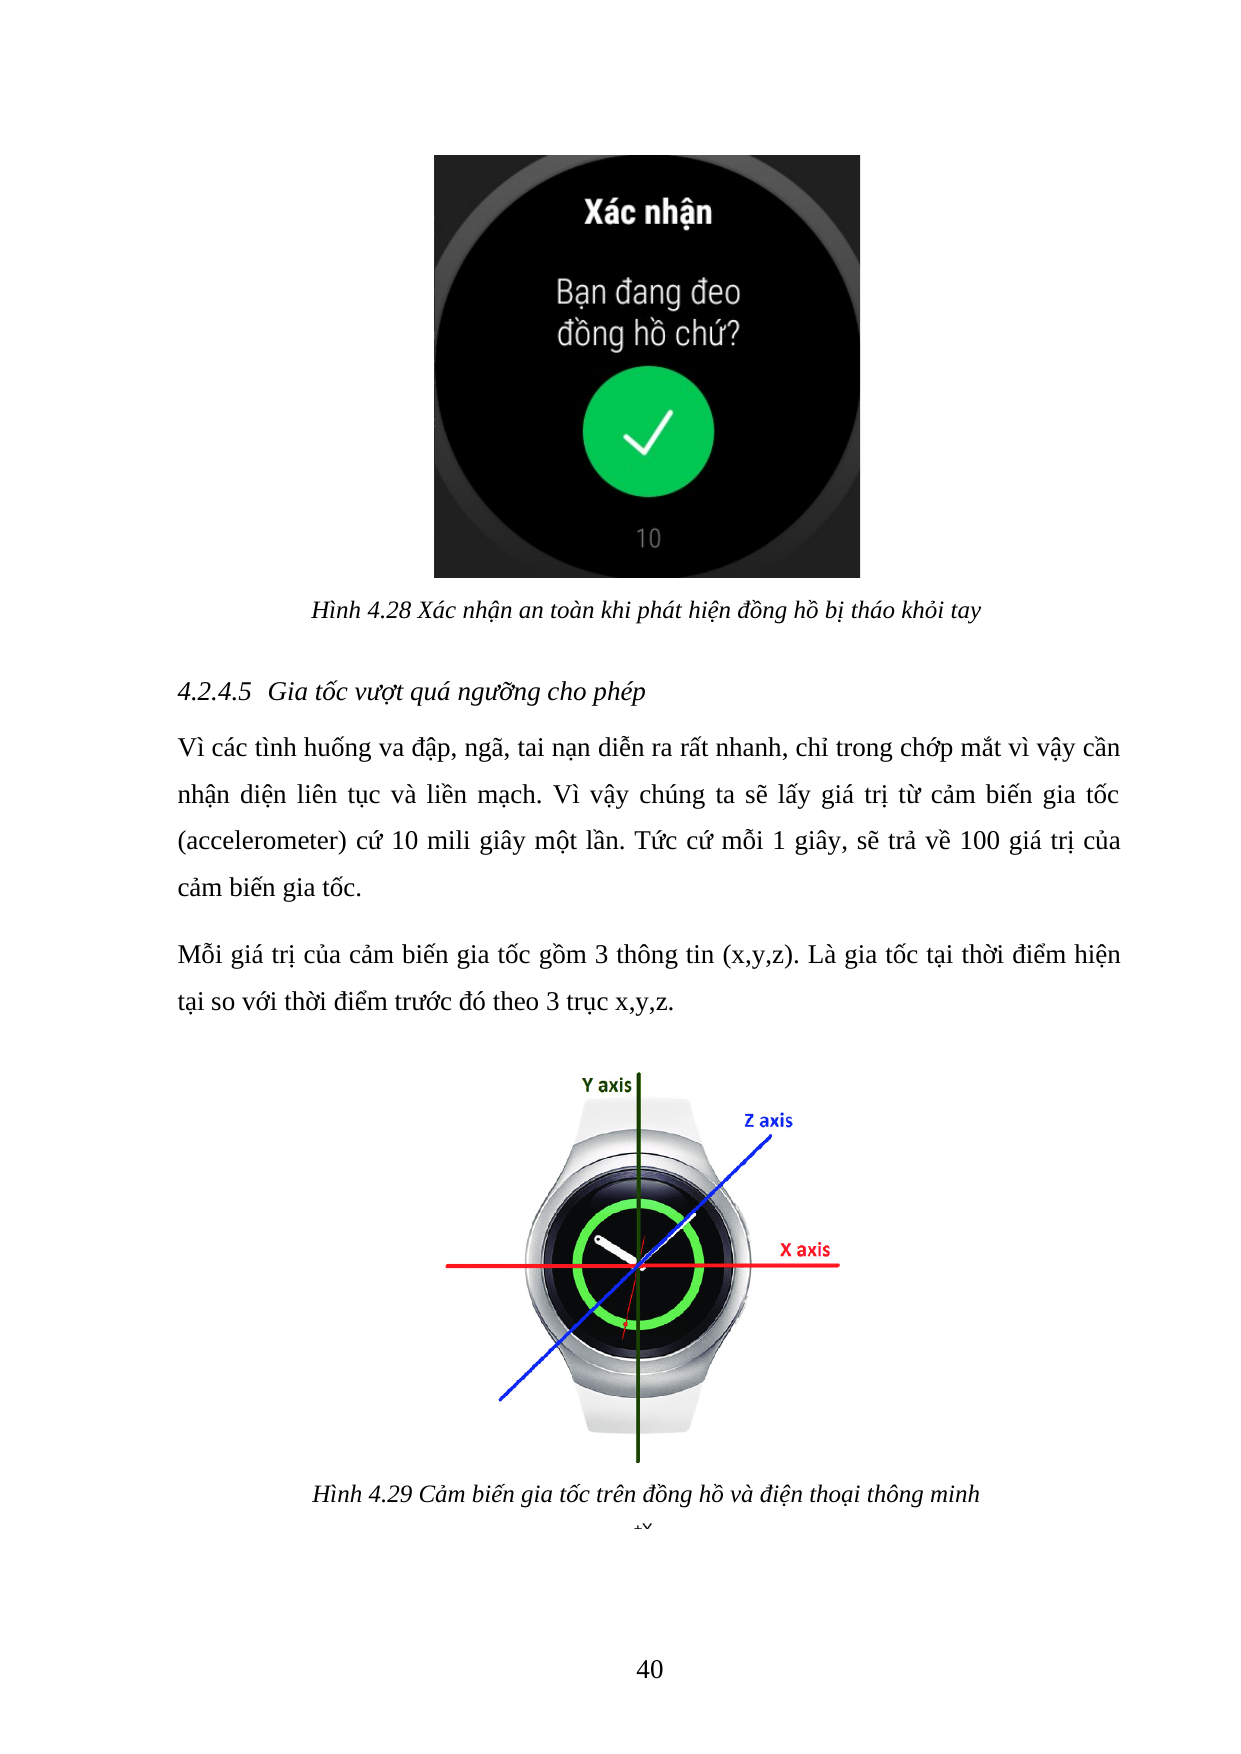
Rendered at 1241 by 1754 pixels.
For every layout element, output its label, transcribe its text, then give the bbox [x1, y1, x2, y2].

picture [445, 1060, 849, 1463]
text Vì các tình huống va đập, ngã, tai nạn diễn ra rất nhanh, chỉ trong chớp mắt vì vậy cần nhận diện liên tục và liền mạch. Vì vậy chúng ta sẽ lấy giá trị từ cảm biến gia tốc (accelerometer) cứ 10 mili giây một lần. Tức cứ mỗi 1 giây, sẽ trả về 100 giá trị của cảm biến gia tốc. [177, 731, 1122, 902]
picture [447, 1520, 854, 1529]
text Mỗi giá trị của cảm biến gia tốc gồm 3 thông tin (x,y,z). Là gia tốc tại thời điểm hiện tại so với thời điểm trước đó theo 3 trục x,y,z. [177, 938, 1122, 1016]
subtitle Gia tốc vượt quá ngưỡng cho phép [177, 675, 1122, 706]
picture [434, 155, 861, 578]
